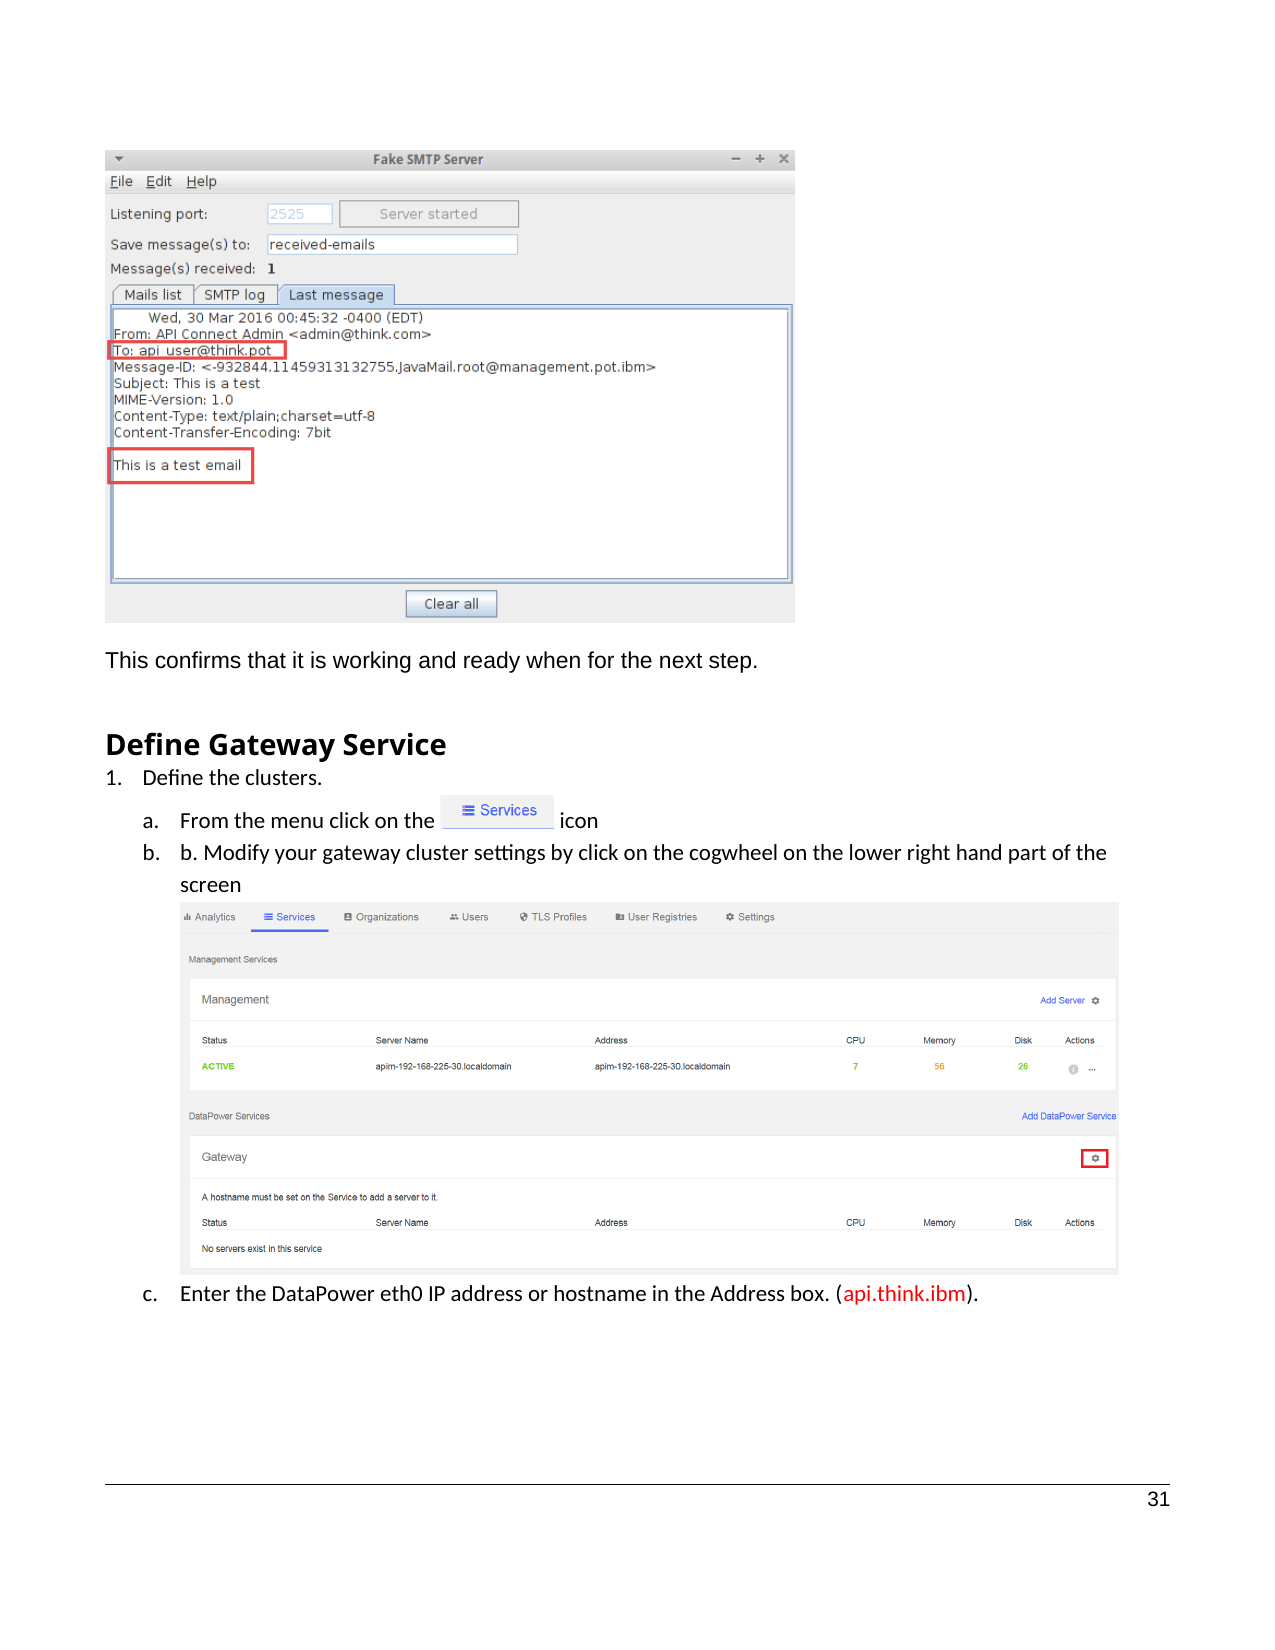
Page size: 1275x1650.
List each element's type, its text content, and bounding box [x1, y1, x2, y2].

picture [105, 150, 796, 623]
text This confirms that it is working and ready when for the next step. [105, 647, 1170, 674]
list Define the clusters. [105, 763, 1170, 792]
list Enter the DataPower eth0 IP address or hostname in the Address box. (api.think.ibm). [142, 1279, 1170, 1307]
picture [440, 795, 555, 829]
picture [180, 902, 1119, 1275]
subtitle Define Gateway Service [105, 724, 1170, 763]
list b. Modify your gateway cluster settings by click on the cogwheel on the lower right hand part of the screen [142, 838, 1170, 898]
list From the menu click on the icon [142, 796, 1170, 834]
